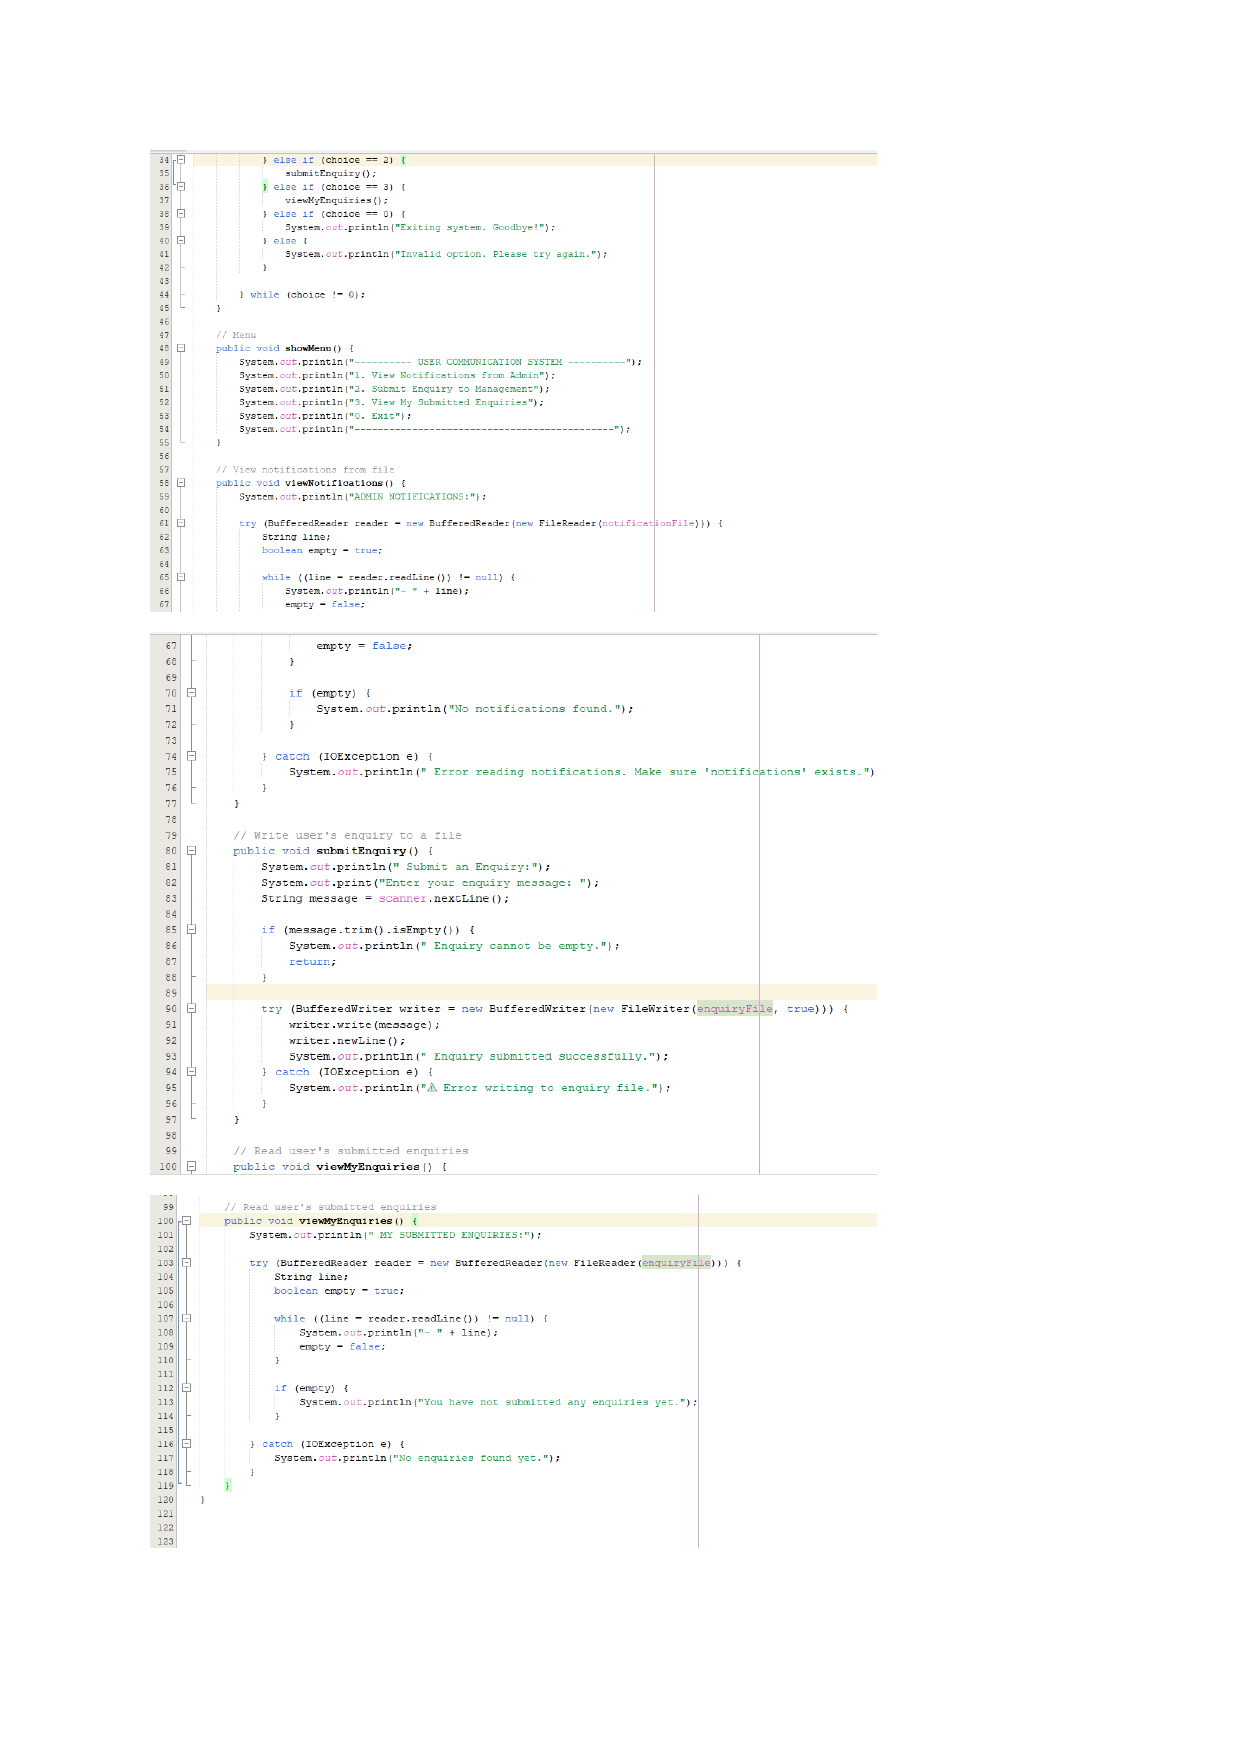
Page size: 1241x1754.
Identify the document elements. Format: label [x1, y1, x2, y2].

picture [150, 1195, 878, 1548]
picture [150, 632, 878, 1175]
picture [150, 150, 878, 612]
